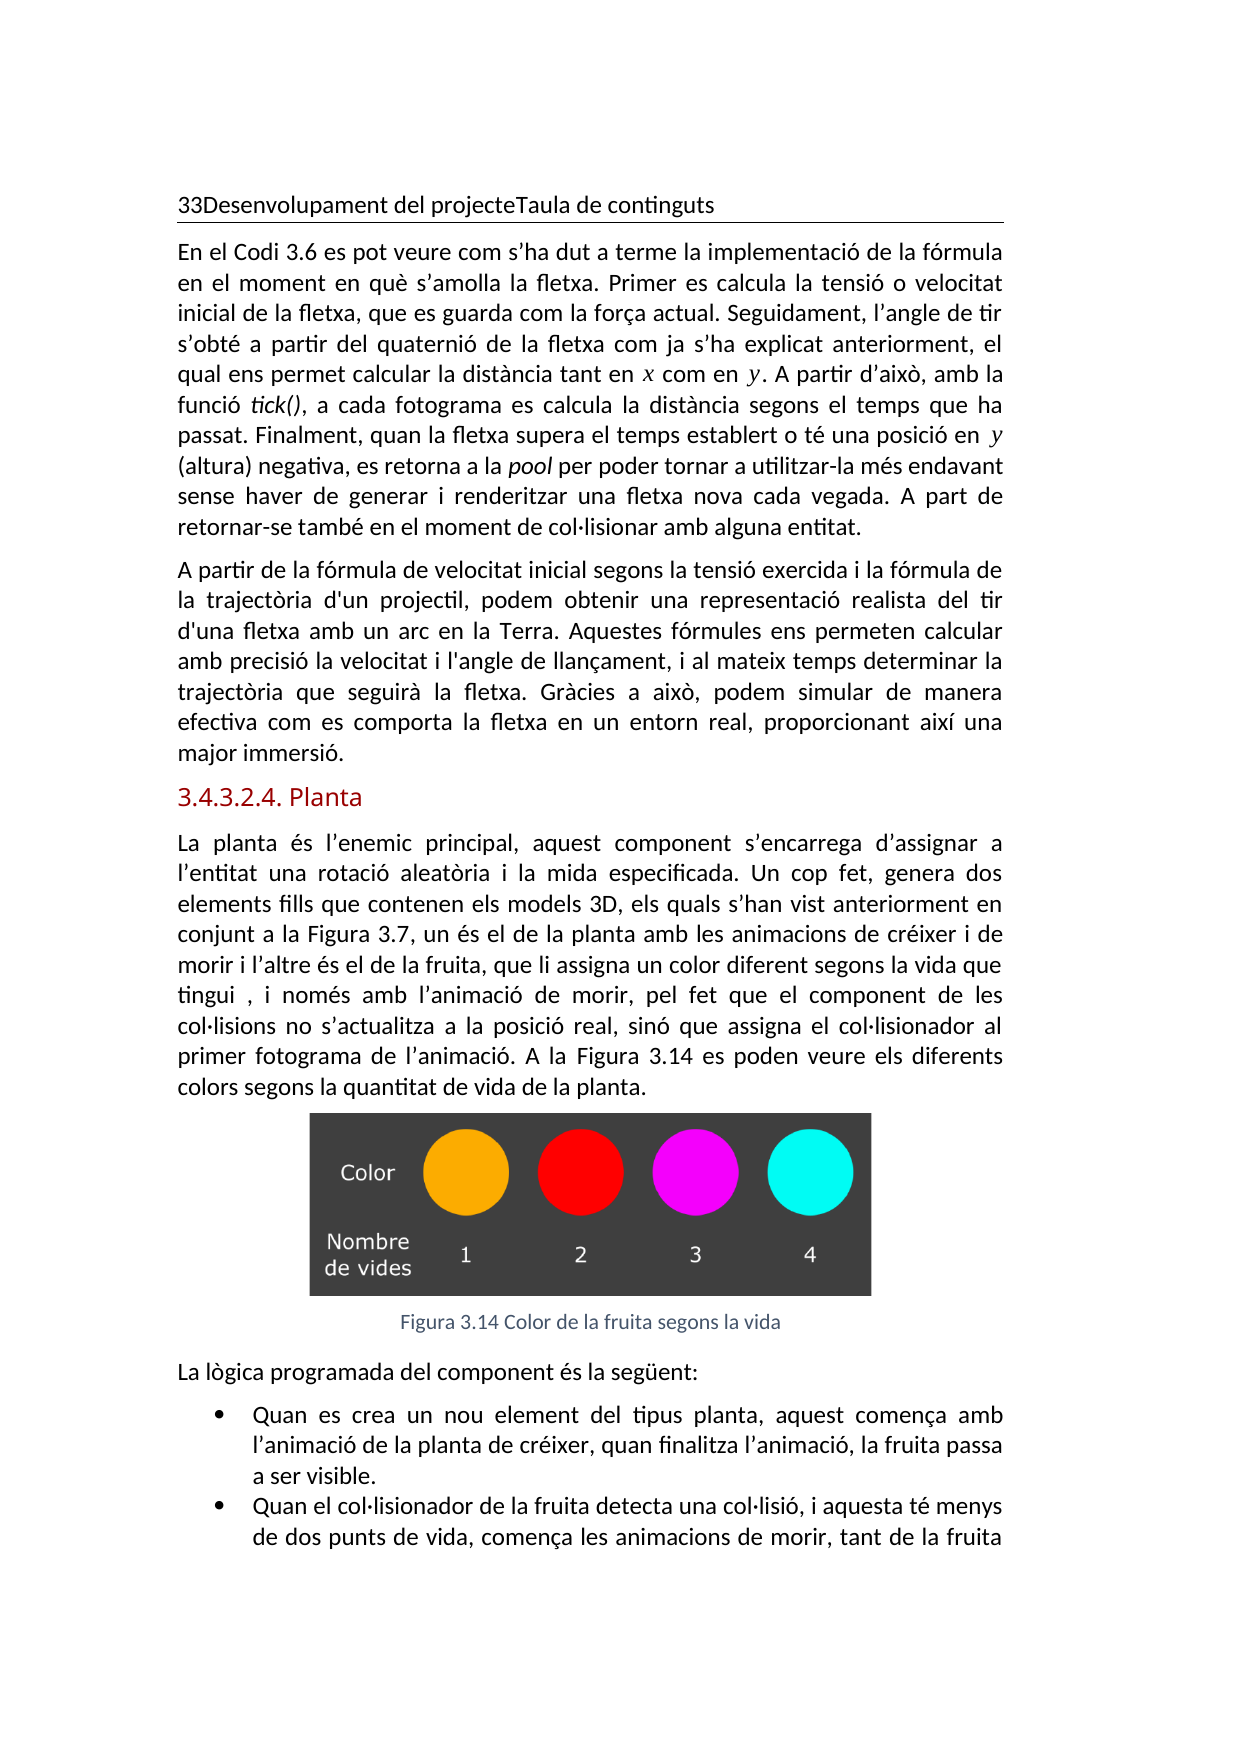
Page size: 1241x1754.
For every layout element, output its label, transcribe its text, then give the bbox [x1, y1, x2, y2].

picture [309, 1113, 872, 1296]
text En el Codi 3.6 es pot veure com s’ha dut a terme la implementació de la fórmula en el moment en què s’amolla la fletxa. Primer es calcula la tensió o velocitat inicial de la fletxa, que es guarda com la força actual. Seguidament, l’angle de tir s’obté a partir del quaternió de la fletxa com ja s’ha explicat anteriorment, el qual ens permet calcular la distància tant en com en . A partir d’això, amb la funció tick(), a cada fotograma es calcula la distància segons el temps que ha passat. Finalment, quan la fletxa supera el temps establert o té una posició en (altura) negativa, es retorna a la pool per poder tornar a utilitzar-la més endavant sense haver de generar i renderitzar una fletxa nova cada vegada. A part de retornar-se també en el moment de col·lisionar amb alguna entitat. [177, 236, 1004, 541]
text A partir de la fórmula de velocitat inicial segons la tensió exercida i la fórmula de la trajectòria d'un projectil, podem obtenir una representació realista del tir d'una fletxa amb un arc en la Terra. Aquestes fórmules ens permeten calcular amb precisió la velocitat i l'angle de llançament, i al mateix temps determinar la trajectòria que seguirà la fletxa. Gràcies a això, podem simular de manera efectiva com es comporta la fletxa en un entorn real, proporcionant així una major immersió. [177, 554, 1004, 768]
text La lògica programada del component és la següent: [177, 1356, 1004, 1386]
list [215, 1490, 1004, 1551]
subtitle Planta [177, 780, 1004, 814]
list Quan es crea un nou element del tipus planta, aquest comença amb l’animació de la planta de créixer, quan finalitza l’animació, la fruita passa a ser visible. [215, 1399, 1004, 1490]
